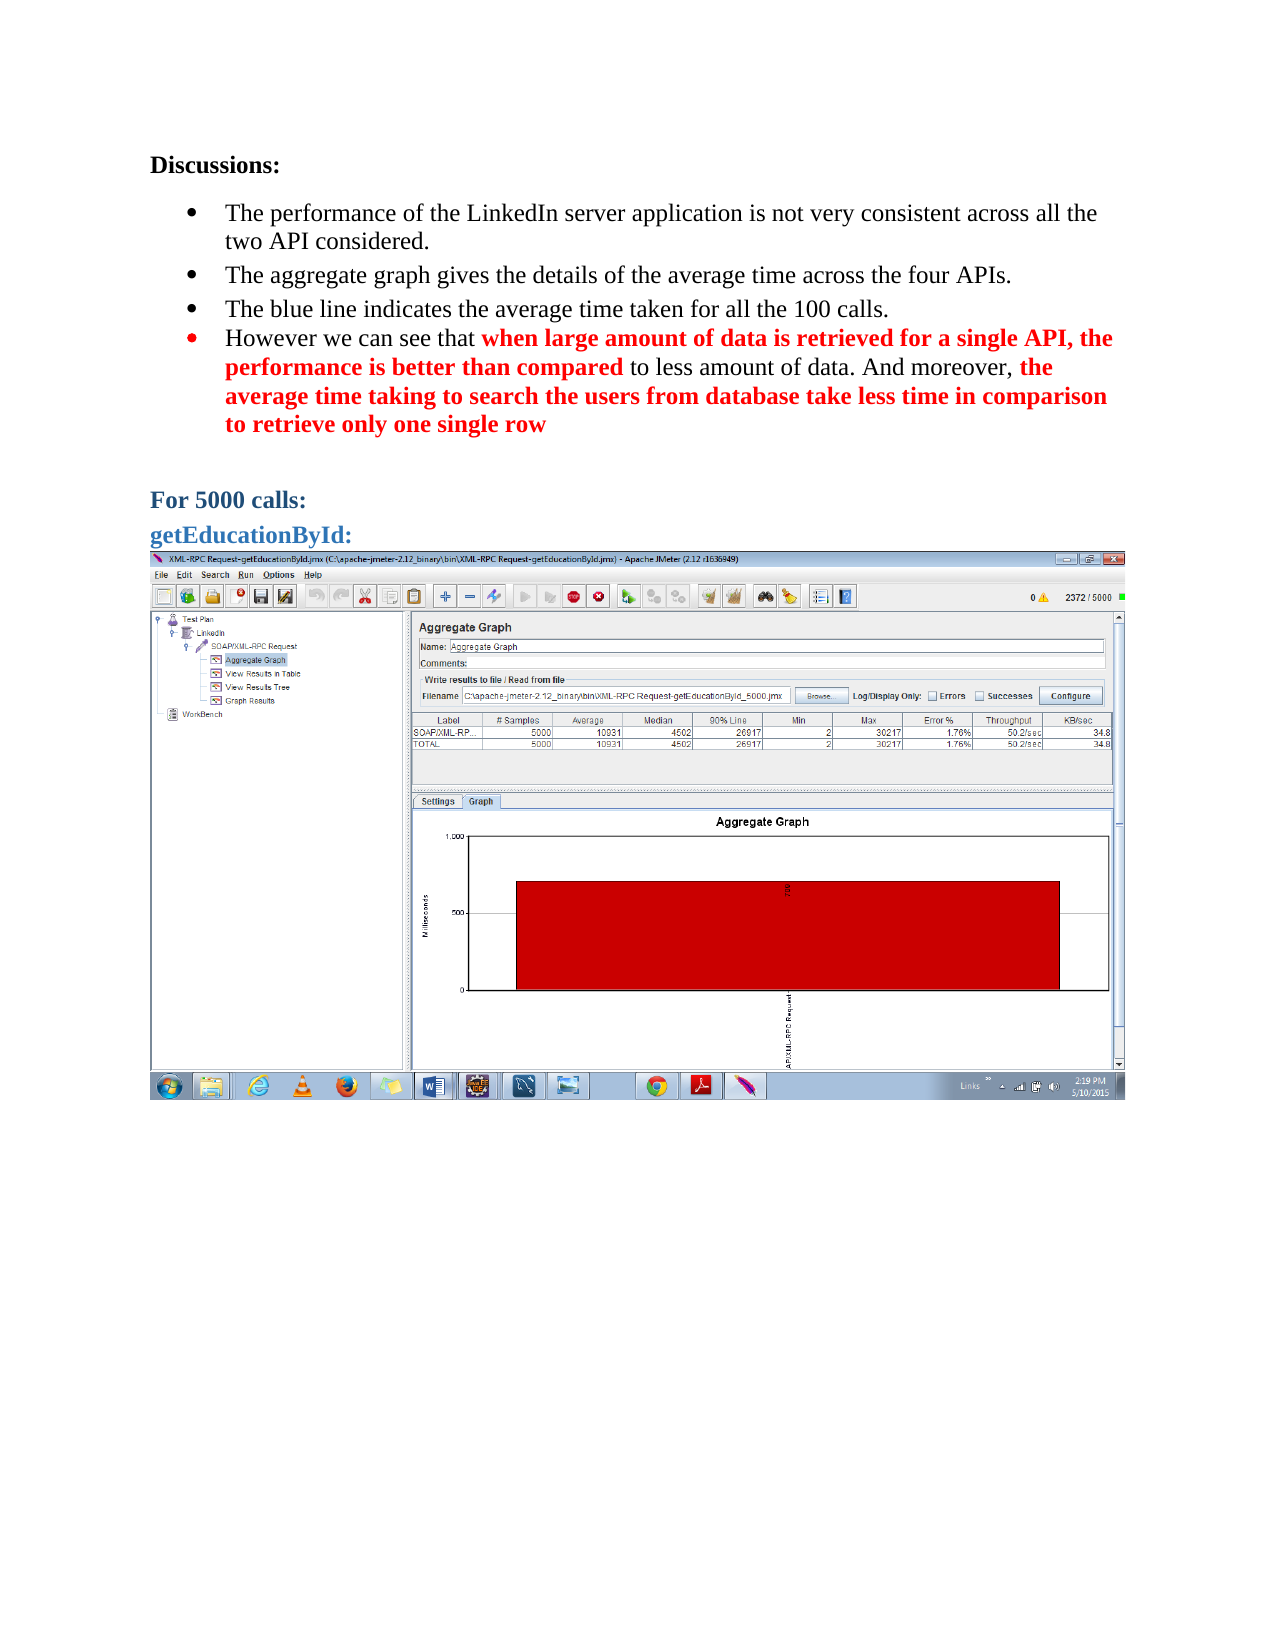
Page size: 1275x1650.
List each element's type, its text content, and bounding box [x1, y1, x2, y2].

list The aggregate graph gives the details of the average time across the four APIs. [187, 261, 1125, 289]
picture [150, 551, 1125, 1100]
subtitle For 5000 calls: [150, 485, 1125, 514]
list The blue line indicates the average time taken for all the 100 calls. [187, 294, 1125, 323]
subtitle getEducationById: [150, 520, 1125, 549]
text Discussions: [150, 150, 1125, 179]
list The performance of the LinkedIn server application is not very consistent across all the two API considered. [187, 198, 1125, 255]
list However we can see that when large amount of data is retrieved for a single API, the performance is better than compared to less amount of data. And moreover, the average time taking to search the users from database take less time in comparison to retrieve only one single row [187, 323, 1125, 438]
